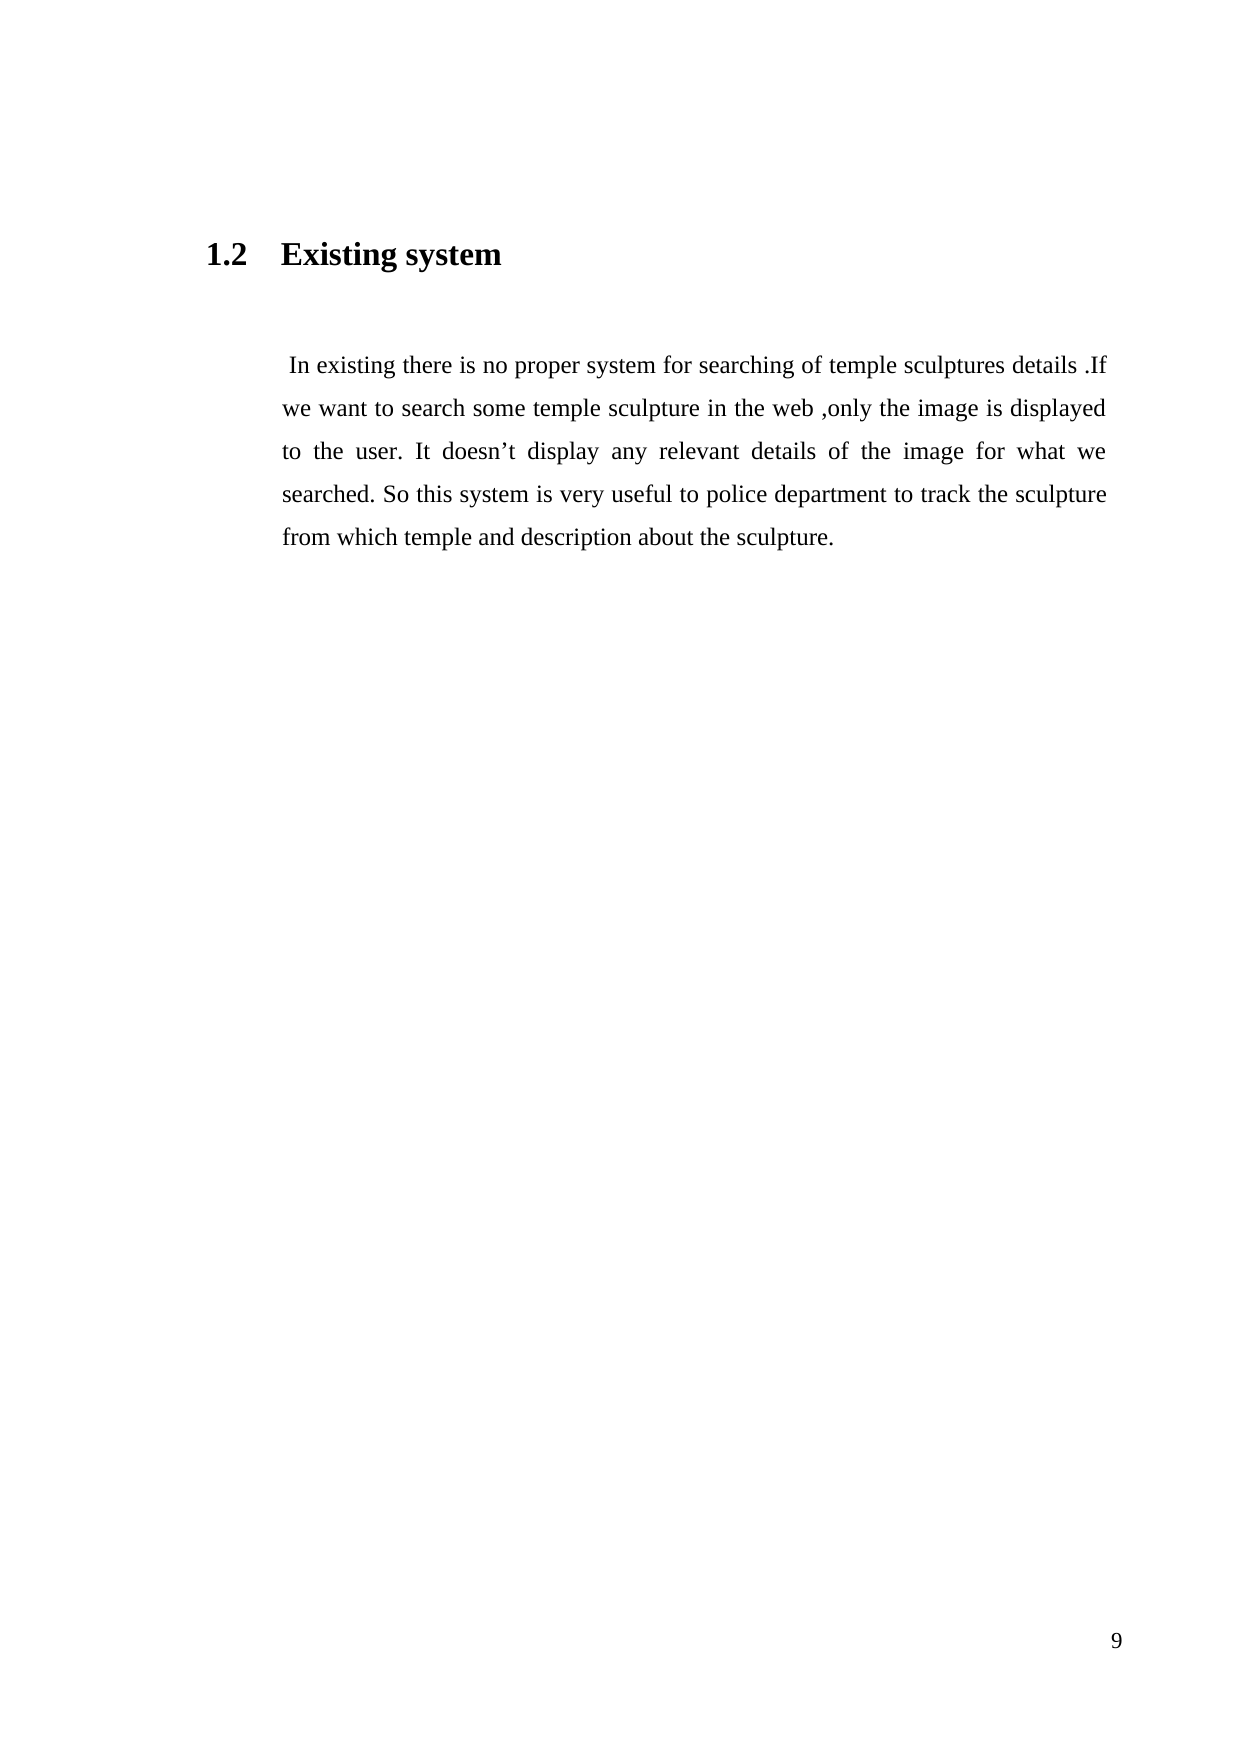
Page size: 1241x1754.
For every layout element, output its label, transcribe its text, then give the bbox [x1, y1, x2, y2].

list Existing system [206, 235, 1107, 273]
list In existing there is no proper system for searching of temple sculptures details .If we want to search some temple sculpture in the web ,only the image is displayed to the user. It doesn’t display any relevant details of the image for what we searched. So this system is very useful to police department to track the sculpture from which temple and description about the sculpture. [282, 350, 1107, 551]
